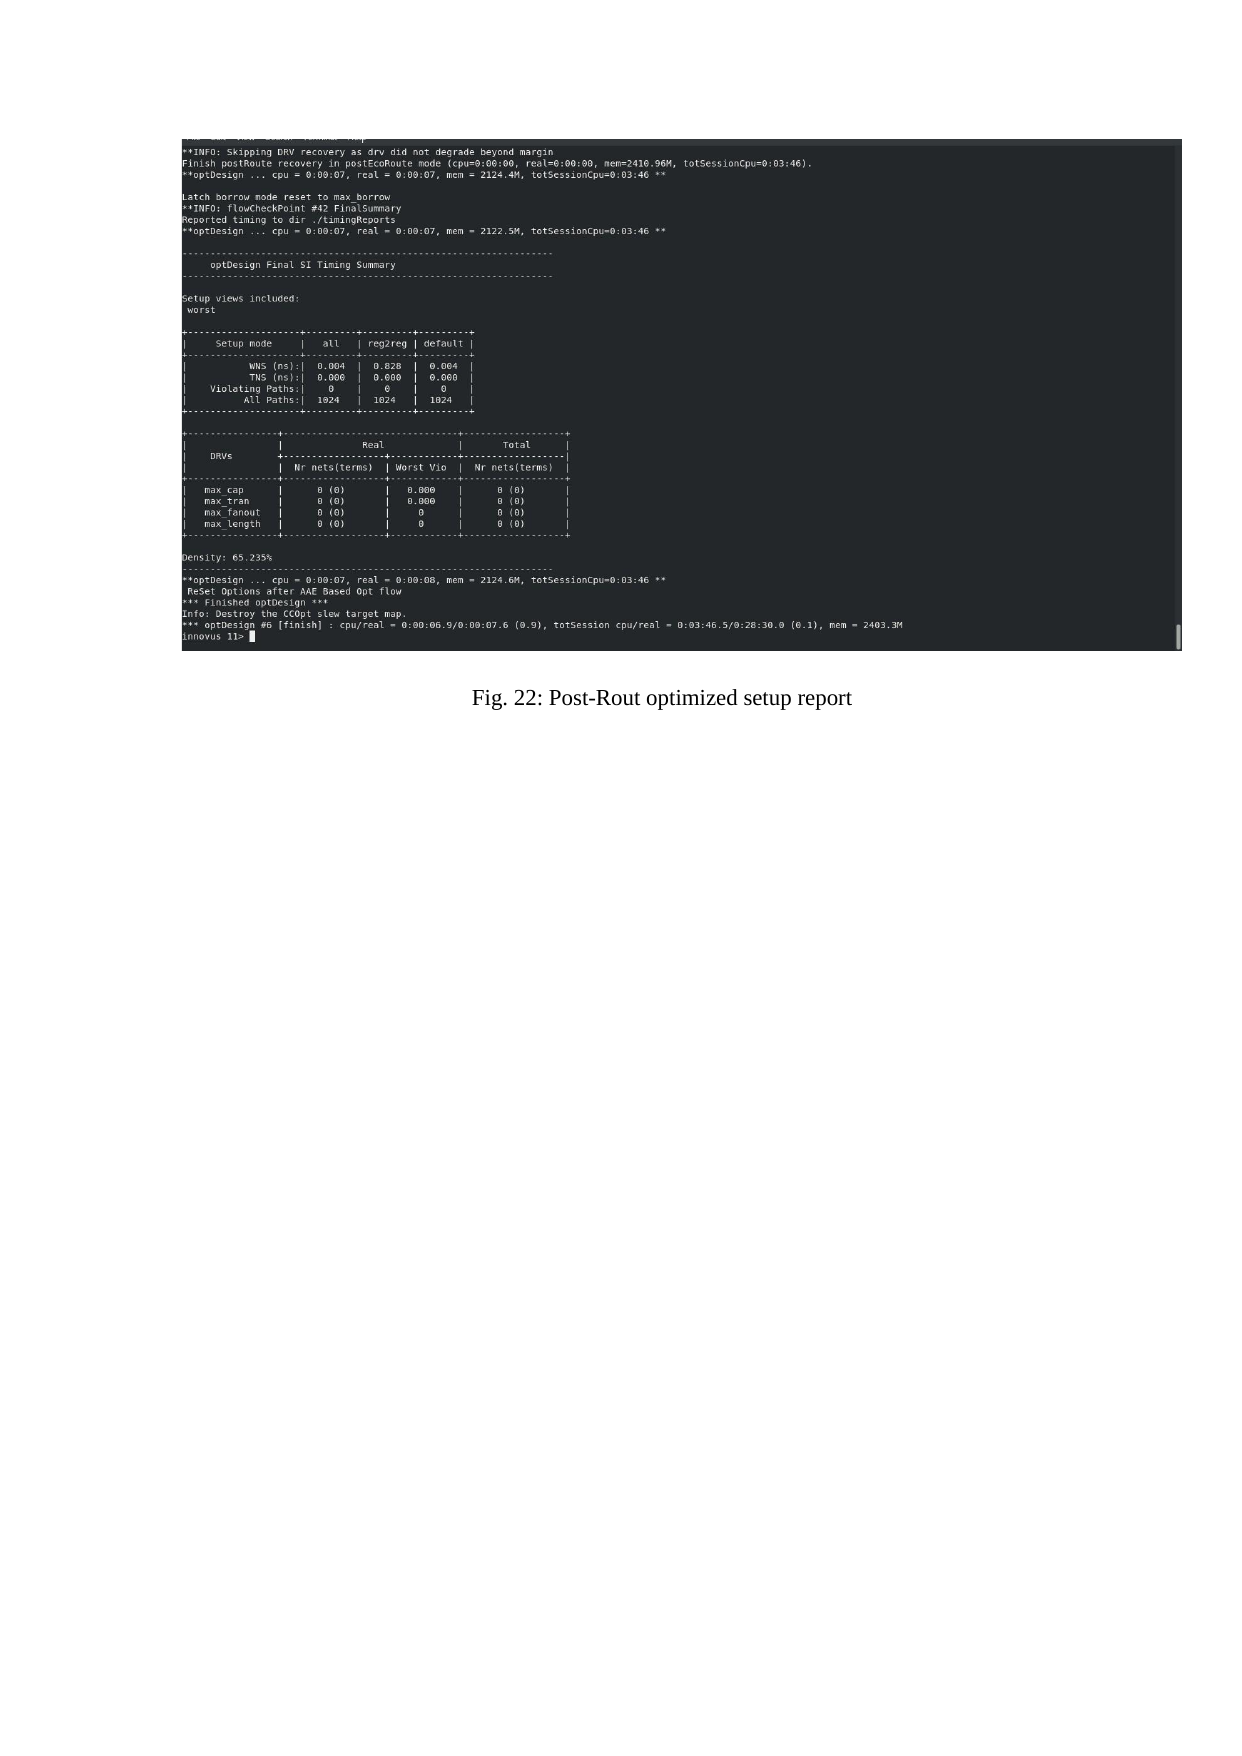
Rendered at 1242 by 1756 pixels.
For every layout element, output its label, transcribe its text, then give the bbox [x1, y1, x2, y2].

picture [181, 139, 1182, 651]
text Fig. 22: Post-Rout optimized setup report [112, 683, 1212, 710]
